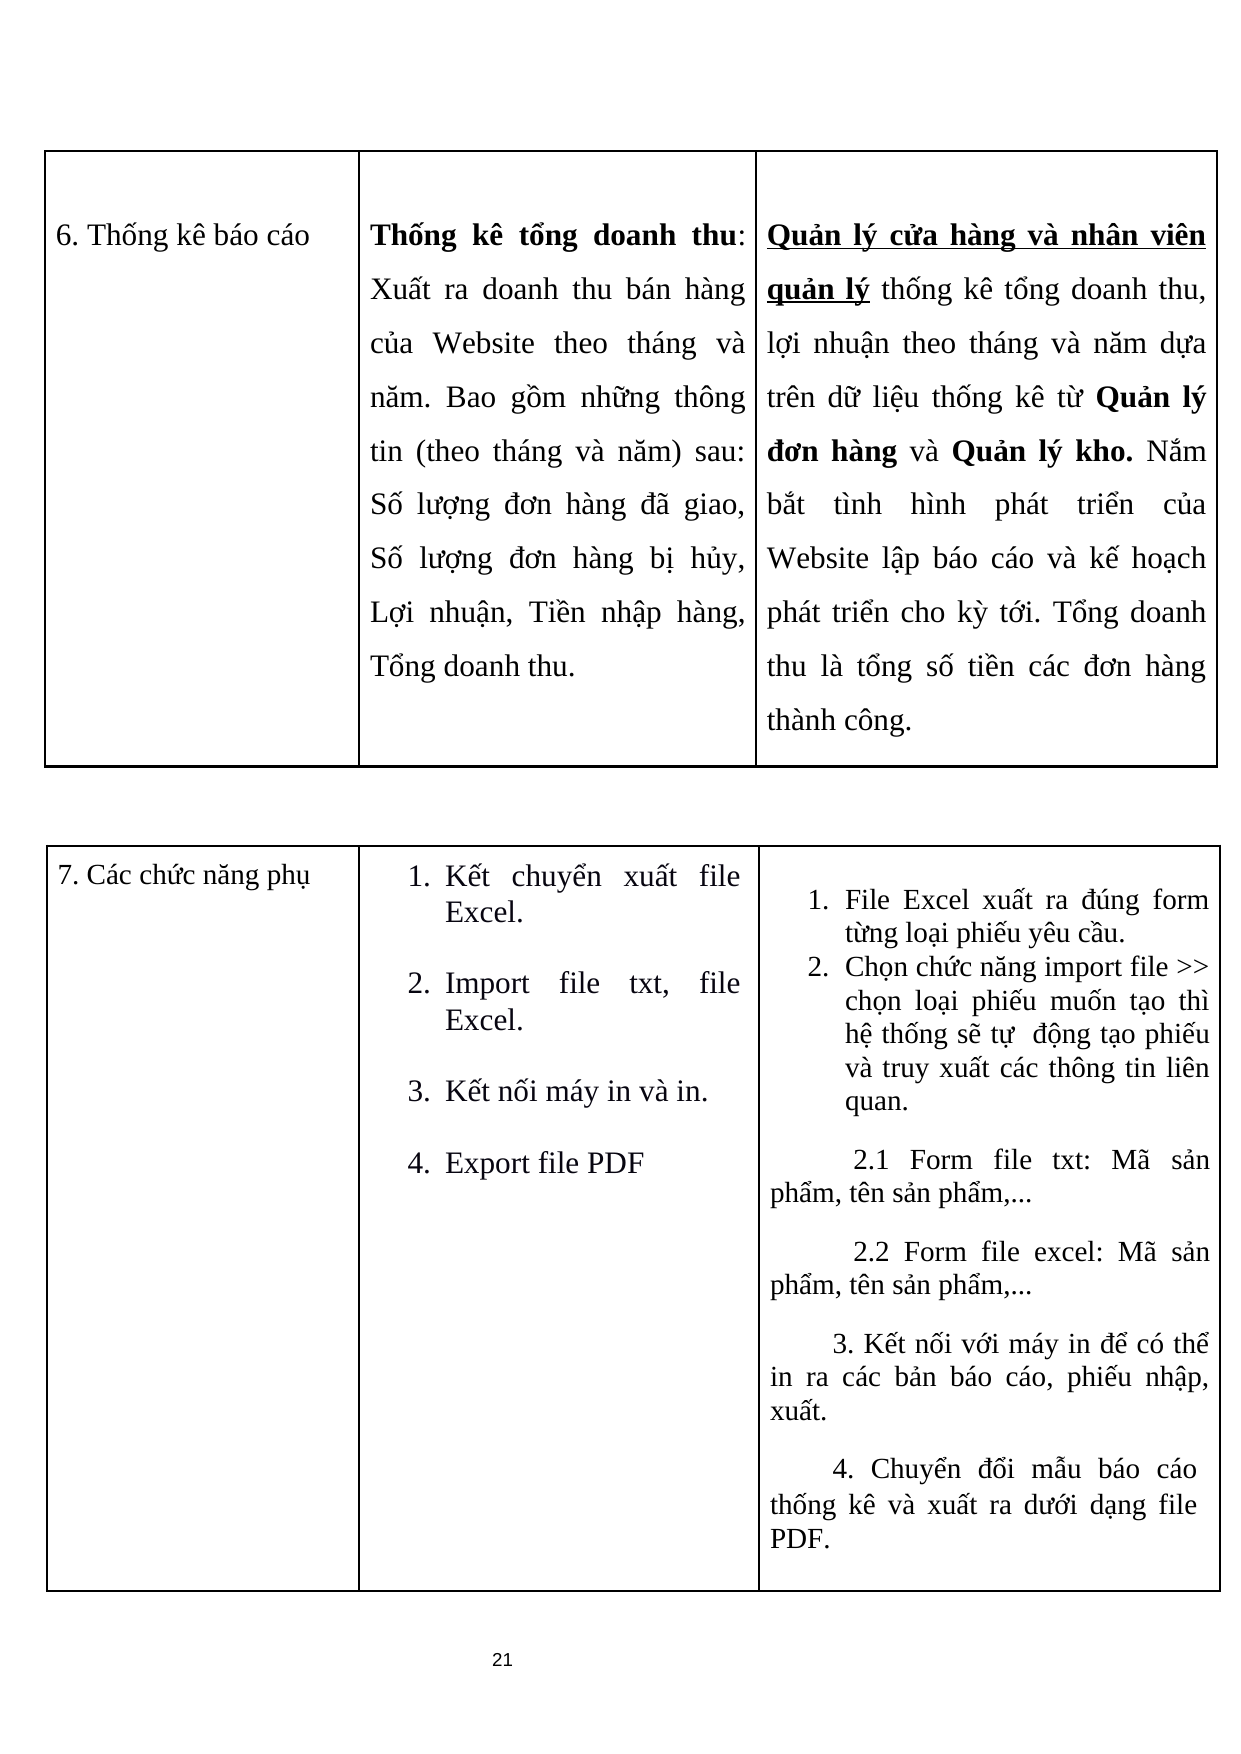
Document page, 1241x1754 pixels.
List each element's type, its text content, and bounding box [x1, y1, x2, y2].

table_header Kết chuyển xuất file Excel. Import file txt, file Excel. Kết nối máy in và in. Export file PDF [360, 847, 758, 1590]
table_cell 6. Thống kê báo cáo [46, 152, 358, 765]
table_cell Quản lý cửa hàng và nhân viên quản lý thống kê tổng doanh thu, lợi nhuận theo tháng và năm dựa trên dữ liệu thống kê từ Quản lý đơn hàng và Quản lý kho. Nắm bắt tình hình phát triển của Website lập báo cáo và kế hoạch phát triển cho kỳ tới. Tổng doanh thu là tổng số tiền các đơn hàng thành công. [757, 152, 1216, 765]
table_header 7. Các chức năng phụ [48, 847, 358, 1590]
table_header File Excel xuất ra đúng form từng loại phiếu yêu cầu. Chọn chức năng import file >> chọn loại phiếu muốn tạo thì hệ thống sẽ tự động tạo phiếu và truy xuất các thông tin liên quan. 2.1 Form file txt: Mã sản phẩm, tên sản phẩm,... 2.2 Form file excel: Mã sản phẩm, tên sản phẩm,... 3. Kết nối với máy in để có thể in ra các bản báo cáo, phiếu nhập, xuất. 4. Chuyển đổi mẫu báo cáo thống kê và xuất ra dưới dạng file PDF. [760, 847, 1219, 1590]
table_cell Thống kê tổng doanh thu: Xuất ra doanh thu bán hàng của Website theo tháng và năm. Bao gồm những thông tin (theo tháng và năm) sau: Số lượng đơn hàng đã giao, Số lượng đơn hàng bị hủy, Lợi nhuận, Tiền nhập hàng, Tổng doanh thu. [360, 152, 755, 765]
